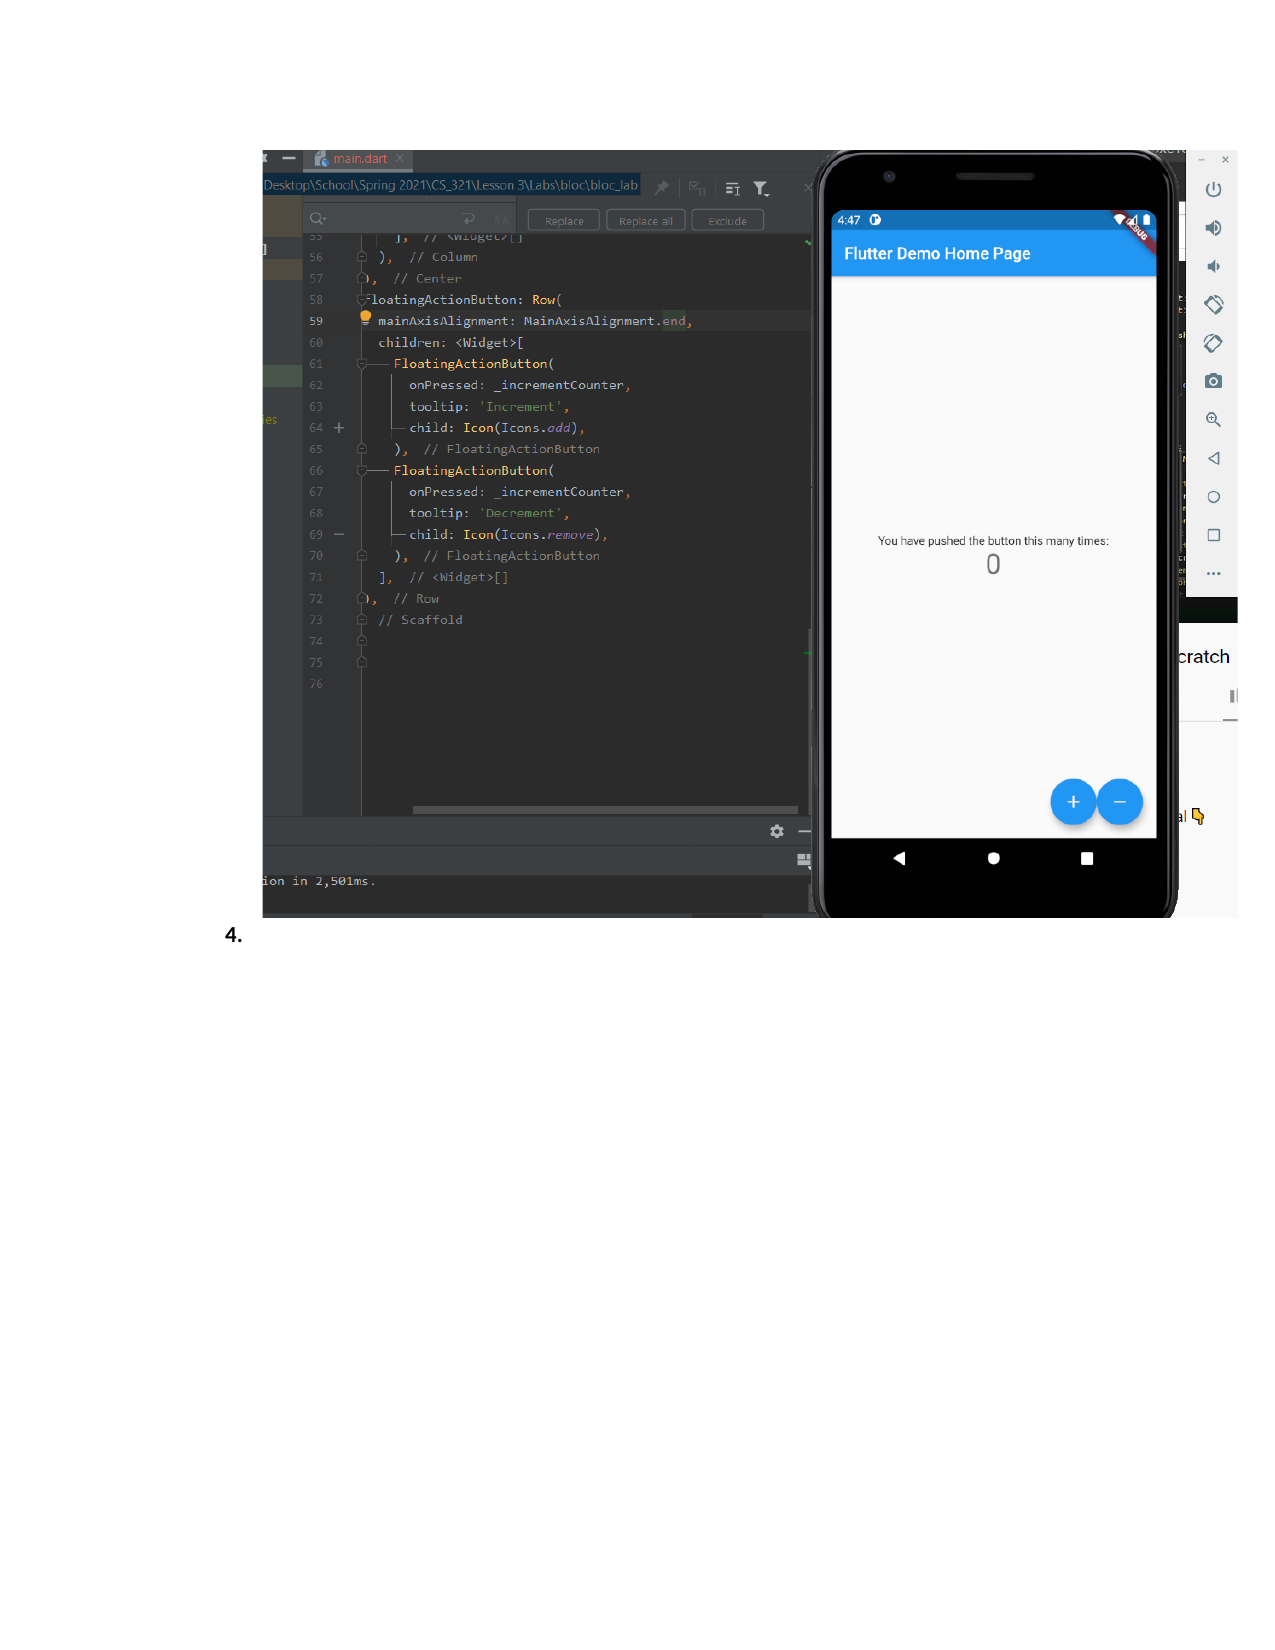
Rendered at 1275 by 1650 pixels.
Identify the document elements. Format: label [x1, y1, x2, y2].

picture [262, 150, 1238, 918]
